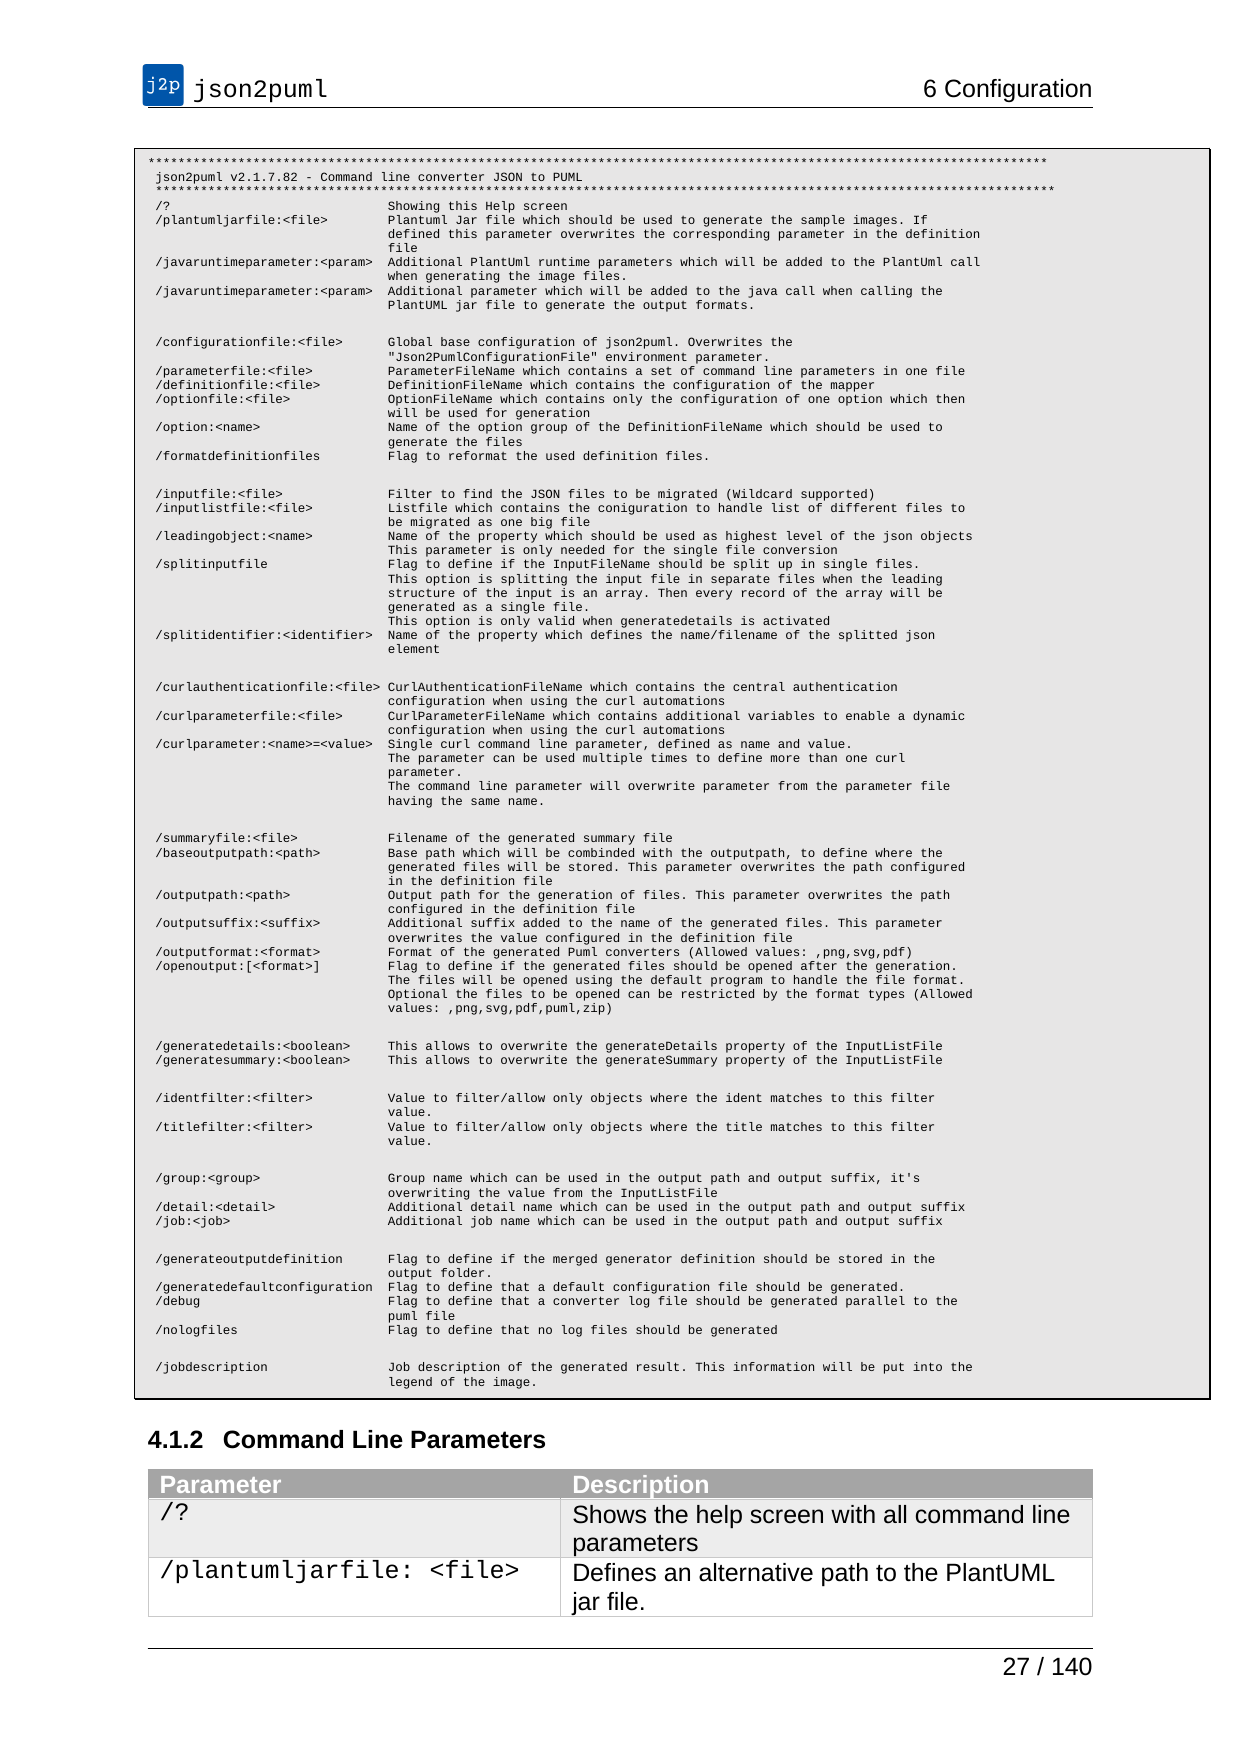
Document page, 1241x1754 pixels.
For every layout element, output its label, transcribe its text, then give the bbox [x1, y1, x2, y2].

text /outputpath:<path> Output path for the generation of files. This parameter overwrites the path [135, 880, 1209, 894]
text /? Showing this Help screen [135, 190, 1209, 204]
text /curlparameter:<name>=<value> Single curl command line parameter, defined as name and value. [135, 728, 1209, 743]
text This parameter is only needed for the single file conversion [135, 535, 1209, 549]
text /option:<name> Name of the option group of the DefinitionFileName which should be used to [135, 412, 1209, 426]
text /curlparameterfile:<file> CurlParameterFileName which contains additional variables to enable a dynamic [135, 700, 1209, 714]
text The parameter can be used multiple times to define more than one curl [135, 743, 1209, 757]
text The files will be opened using the default program to handle the file format. [135, 965, 1209, 979]
text /summaryfile:<file> Filename of the generated summary file [135, 823, 1209, 837]
text PlantUML jar file to generate the output formats. [135, 289, 1209, 303]
text /optionfile:<file> OptionFileName which contains only the configuration of one option which then [135, 384, 1209, 398]
text ************************************************************************************************************************ [135, 149, 1209, 162]
text generate the files [135, 426, 1209, 440]
text /titlefilter:<filter> Value to filter/allow only objects where the title matches to this filter [135, 1111, 1209, 1125]
text having the same name. [135, 785, 1209, 799]
text /inputfile:<file> Filter to find the JSON files to be migrated (Wildcard supported) [135, 478, 1209, 492]
text "Json2PumlConfigurationFile" environment parameter. [135, 341, 1209, 355]
text /generateoutputdefinition Flag to define if the merged generator definition should be stored in the [135, 1243, 1209, 1258]
text element [135, 634, 1209, 648]
text file [135, 233, 1209, 247]
text /outputformat:<format> Format of the generated Puml converters (Allowed values: ,png,svg,pdf) [135, 936, 1209, 951]
text value. [135, 1097, 1209, 1111]
text /leadingobject:<name> Name of the property which should be used as highest level of the json objects [135, 521, 1209, 535]
text /baseoutputpath:<path> Base path which will be combinded with the outputpath, to define where the [135, 837, 1209, 851]
text values: ,png,svg,pdf,puml,zip) [135, 993, 1209, 1007]
text ************************************************************************************************************************ [135, 176, 1209, 190]
text /nologfiles Flag to define that no log files should be generated [135, 1314, 1209, 1328]
text value. [135, 1125, 1209, 1139]
text json2puml v2.1.7.82 - Command line converter JSON to PUML [135, 162, 1209, 176]
text generated files will be stored. This parameter overwrites the path configured [135, 851, 1209, 866]
text /job:<job> Additional job name which can be used in the output path and output suffix [135, 1206, 1209, 1220]
text be migrated as one big file [135, 507, 1209, 521]
text /jobdescription Job description of the generated result. This information will be put into the [135, 1352, 1209, 1366]
text Optional the files to be opened can be restricted by the format types (Allowed [135, 979, 1209, 993]
text overwriting the value from the InputListFile [135, 1177, 1209, 1191]
text when generating the image files. [135, 261, 1209, 275]
text in the definition file [135, 866, 1209, 880]
text legend of the image. [135, 1366, 1209, 1398]
text /definitionfile:<file> DefinitionFileName which contains the configuration of the mapper [135, 369, 1209, 384]
subtitle Command Line Parameters [148, 1425, 1093, 1454]
text /formatdefinitionfiles Flag to reformat the used definition files. [135, 440, 1209, 454]
text This option is only valid when generatedetails is activated [135, 606, 1209, 620]
text /identfilter:<filter> Value to filter/allow only objects where the ident matches to this filter [135, 1083, 1209, 1097]
table_cell /plantumljarfile: <file> [149, 1558, 560, 1616]
text /curlauthenticationfile:<file> CurlAuthenticationFileName which contains the central authentication [135, 672, 1209, 686]
text puml file [135, 1300, 1209, 1314]
text The command line parameter will overwrite parameter from the parameter file [135, 771, 1209, 785]
text /inputlistfile:<file> Listfile which contains the coniguration to handle list of different files to [135, 492, 1209, 507]
text configuration when using the curl automations [135, 714, 1209, 728]
text /generatesummary:<boolean> This allows to overwrite the generateSummary property of the InputListFile [135, 1045, 1209, 1059]
picture [142, 64, 184, 106]
text generated as a single file. [135, 592, 1209, 606]
text /group:<group> Group name which can be used in the output path and output suffix, it's [135, 1163, 1209, 1177]
text /javaruntimeparameter:<param> Additional parameter which will be added to the java call when calling the [135, 275, 1209, 289]
table_cell /? [149, 1500, 560, 1557]
text /detail:<detail> Additional detail name which can be used in the output path and output suffix [135, 1191, 1209, 1206]
text /javaruntimeparameter:<param> Additional PlantUml runtime parameters which will be added to the PlantUml call [135, 247, 1209, 261]
text configuration when using the curl automations [135, 686, 1209, 700]
text /generatedefaultconfiguration Flag to define that a default configuration file should be generated. [135, 1272, 1209, 1286]
text /splitinputfile Flag to define if the InputFileName should be split up in single files. [135, 549, 1209, 563]
text /splitidentifier:<identifier> Name of the property which defines the name/filename of the splitted json [135, 620, 1209, 634]
text output folder. [135, 1258, 1209, 1272]
text /outputsuffix:<suffix> Additional suffix added to the name of the generated files. This parameter [135, 908, 1209, 922]
text overwrites the value configured in the definition file [135, 922, 1209, 936]
text /generatedetails:<boolean> This allows to overwrite the generateDetails property of the InputListFile [135, 1031, 1209, 1045]
table_header Description [561, 1470, 1092, 1498]
text /debug Flag to define that a converter log file should be generated parallel to the [135, 1286, 1209, 1300]
table_cell Shows the help screen with all command line parameters [561, 1500, 1092, 1557]
text structure of the input is an array. Then every record of the array will be [135, 577, 1209, 592]
table_header Parameter [149, 1470, 560, 1498]
text /configurationfile:<file> Global base configuration of json2puml. Overwrites the [135, 327, 1209, 341]
text parameter. [135, 757, 1209, 771]
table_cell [561, 1558, 1092, 1616]
text /parameterfile:<file> ParameterFileName which contains a set of command line parameters in one file [135, 355, 1209, 369]
text defined this parameter overwrites the corresponding parameter in the definition [135, 218, 1209, 233]
text configured in the definition file [135, 894, 1209, 908]
text will be used for generation [135, 398, 1209, 412]
text This option is splitting the input file in separate files when the leading [135, 563, 1209, 577]
text /plantumljarfile:<file> Plantuml Jar file which should be used to generate the sample images. If [135, 204, 1209, 218]
text /openoutput:[<format>] Flag to define if the generated files should be opened after the generation. [135, 951, 1209, 965]
